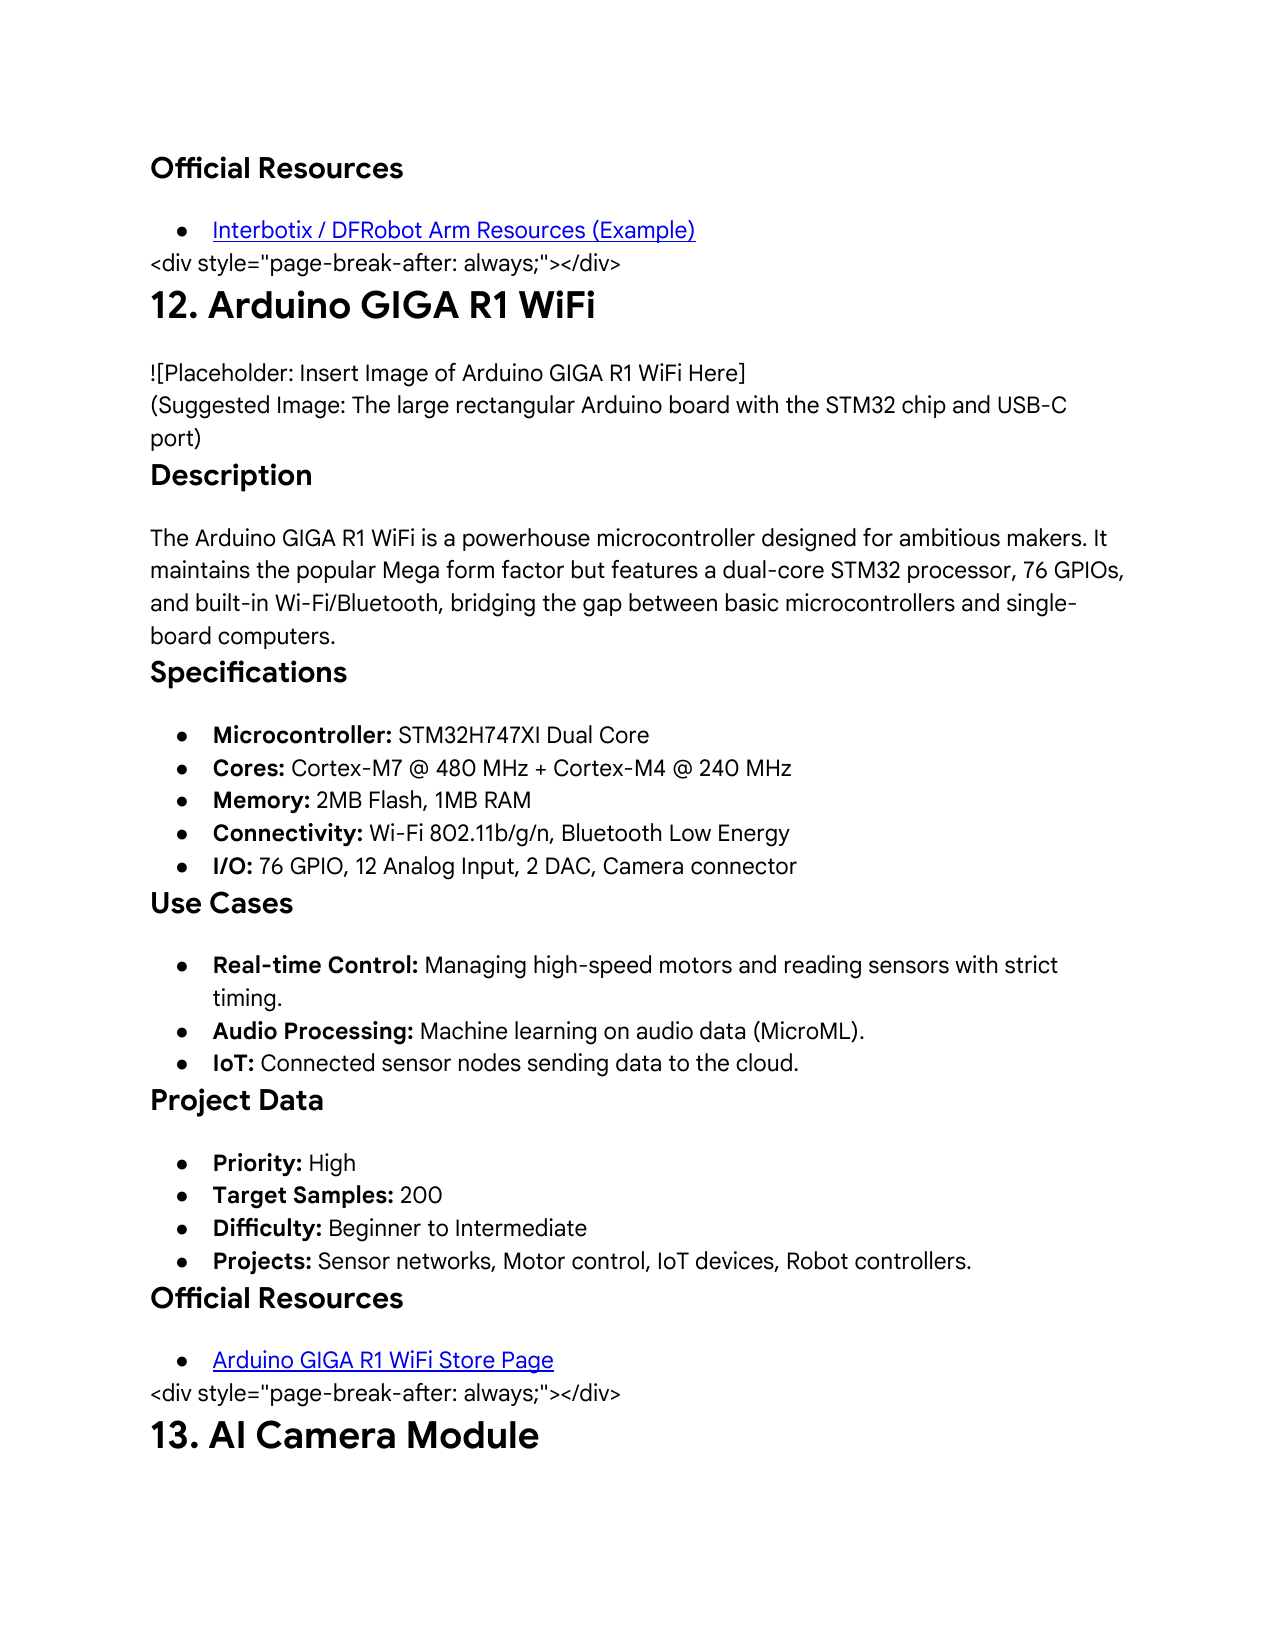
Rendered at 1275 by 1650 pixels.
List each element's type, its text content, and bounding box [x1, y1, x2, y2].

list Microcontroller: STM32H747XI Dual Core [175, 721, 1125, 750]
subtitle Description [150, 457, 1125, 494]
subtitle Specifications [150, 655, 1125, 691]
subtitle Official Resources [150, 1280, 1125, 1316]
list Priority: High [175, 1149, 1125, 1178]
subtitle Official Resources [150, 150, 1125, 187]
list IoT: Connected sensor nodes sending data to the cloud. [175, 1050, 1125, 1078]
list Connectivity: Wi-Fi 802.11b/g/n, Bluetooth Low Energy [175, 819, 1125, 848]
subtitle Use Cases [150, 885, 1125, 921]
list Real-time Control: Managing high-speed motors and reading sensors with strict timing. [175, 952, 1125, 1013]
text (Suggested Image: The large rectangular Arduino board with the STM32 chip and USB-C port) [150, 392, 1125, 453]
text The Arduino GIGA R1 WiFi is a powerhouse microcontroller designed for ambitious makers. It maintains the popular Mega form factor but features a dual-core STM32 processor, 76 GPIOs, and built-in Wi-Fi/Bluetooth, bridging the gap between basic microcontrollers and single-board computers. [150, 524, 1125, 651]
list Cores: Cortex-M7 @ 480 MHz + Cortex-M4 @ 240 MHz [175, 754, 1125, 783]
list I/O: 76 GPIO, 12 Analog Input, 2 DAC, Camera connector [175, 852, 1125, 881]
list Audio Processing: Machine learning on audio data (MicroML). [175, 1017, 1125, 1046]
list Difficulty: Beginner to Intermediate [175, 1214, 1125, 1243]
list Memory: 2MB Flash, 1MB RAM [175, 787, 1125, 816]
text <div style="page-break-after: always;"></div> [150, 1379, 1125, 1408]
subtitle 13. AI Camera Module [150, 1412, 1125, 1459]
list Target Samples: 200 [175, 1182, 1125, 1211]
list Interbotix / DFRobot Arm Resources (Example) [175, 217, 1125, 245]
text ![Placeholder: Insert Image of Arduino GIGA R1 WiFi Here] [150, 359, 1125, 388]
list Projects: Sensor networks, Motor control, IoT devices, Robot controllers. [175, 1247, 1125, 1276]
text <div style="page-break-after: always;"></div> [150, 249, 1125, 278]
list Arduino GIGA R1 WiFi Store Page [175, 1347, 1125, 1375]
subtitle 12. Arduino GIGA R1 WiFi [150, 282, 1125, 329]
subtitle Project Data [150, 1082, 1125, 1119]
